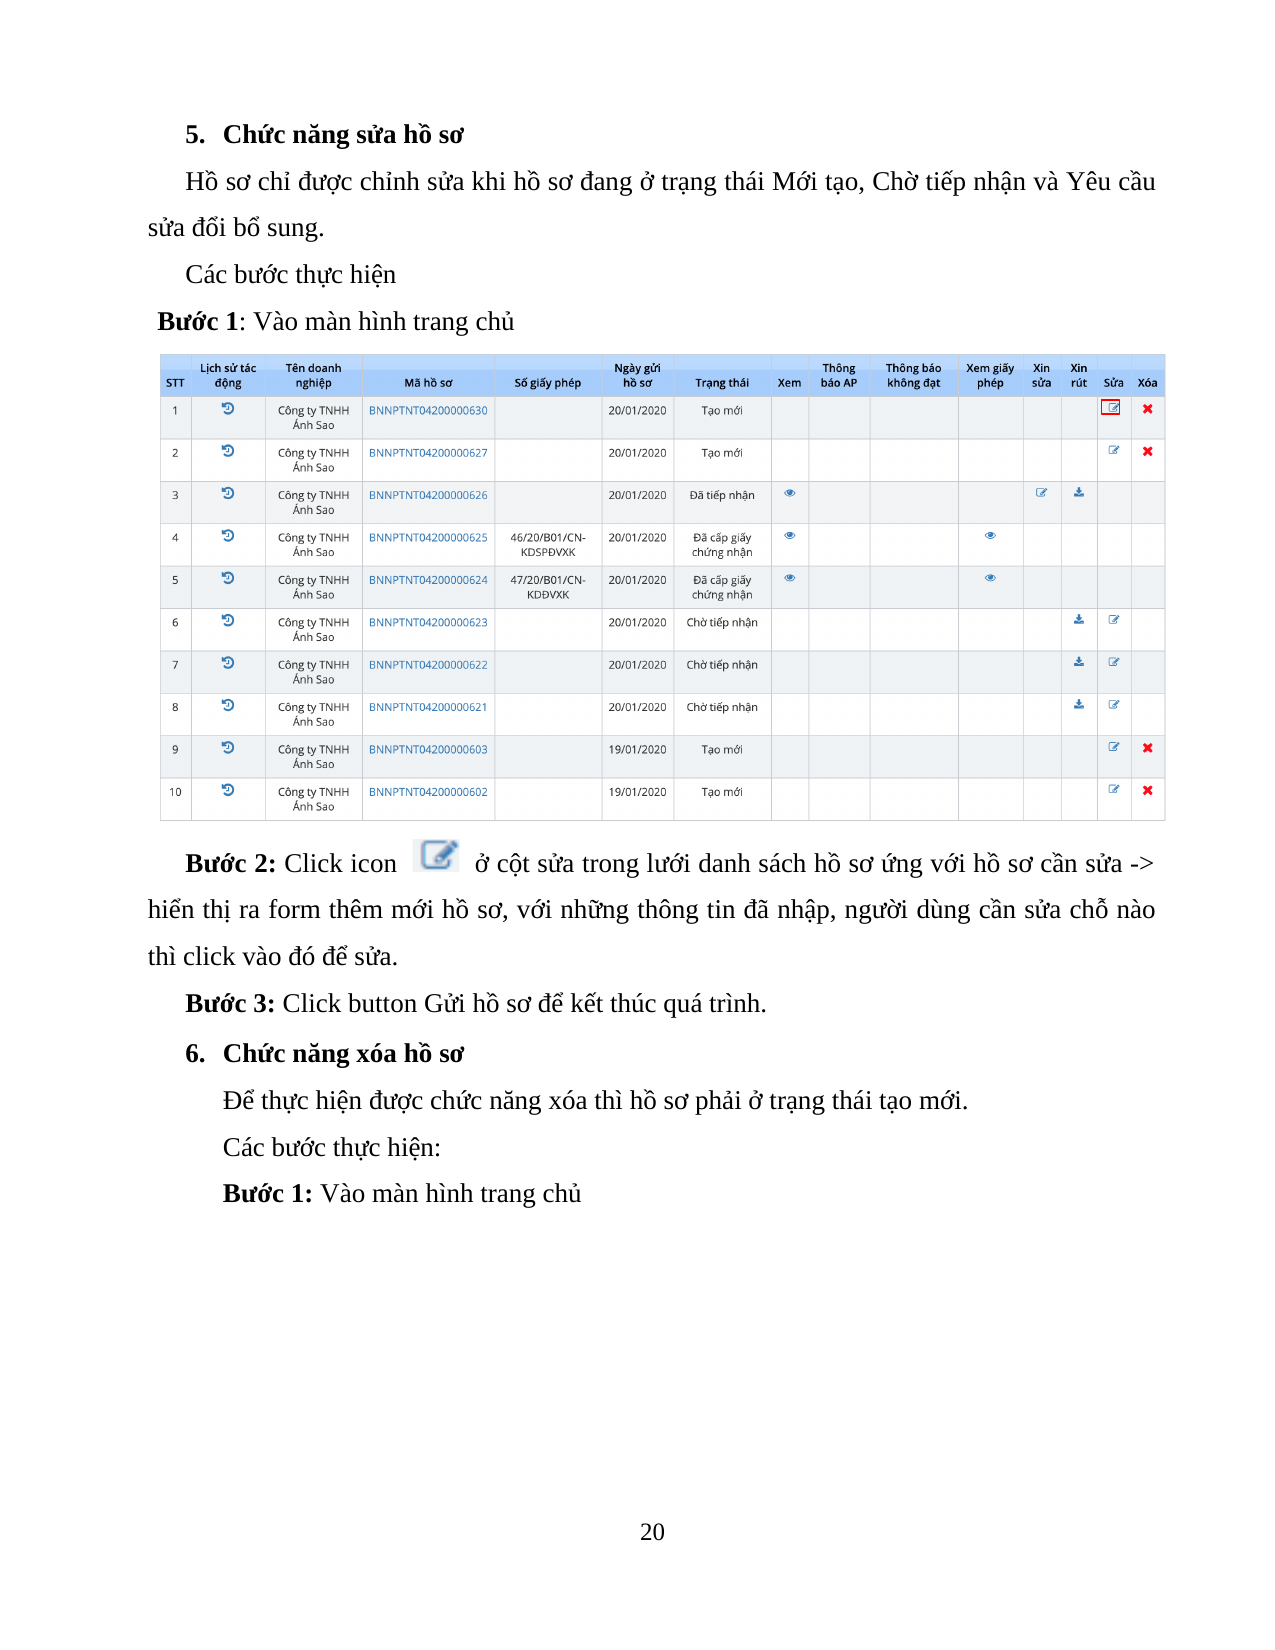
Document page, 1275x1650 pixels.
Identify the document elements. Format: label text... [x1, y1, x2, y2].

text Bước 3: Click button Gửi hồ sơ để kết thúc quá trình. [148, 987, 1157, 1018]
text Để thực hiện được chức năng xóa thì hồ sơ phải ở trạng thái tạo mới. [223, 1084, 1157, 1115]
text Bước 1: Vào màn hình trang chủ [148, 305, 1157, 336]
subtitle Chức năng sửa hồ sơ [185, 118, 1157, 149]
subtitle Chức năng xóa hồ sơ [185, 1038, 1157, 1069]
text Các bước thực hiện: [223, 1131, 1157, 1162]
text Hồ sơ chỉ được chỉnh sửa khi hồ sơ đang ở trạng thái Mới tạo, Chờ tiếp nhận và Yêu cầu sửa đổi bổ sung. [148, 165, 1157, 243]
picture [412, 839, 460, 872]
text Bước 2: Click icon ở cột sửa trong lưới danh sách hồ sơ ứng với hồ sơ cần sửa -> hiển thị ra form thêm mới hồ sơ, với những thông tin đã nhập, người dùng cần sửa chỗ nào thì click vào đó để sửa. [148, 839, 1157, 971]
picture [157, 351, 1167, 825]
text Các bước thực hiện [148, 258, 1157, 289]
text Bước 1: Vào màn hình trang chủ [148, 1178, 1157, 1209]
